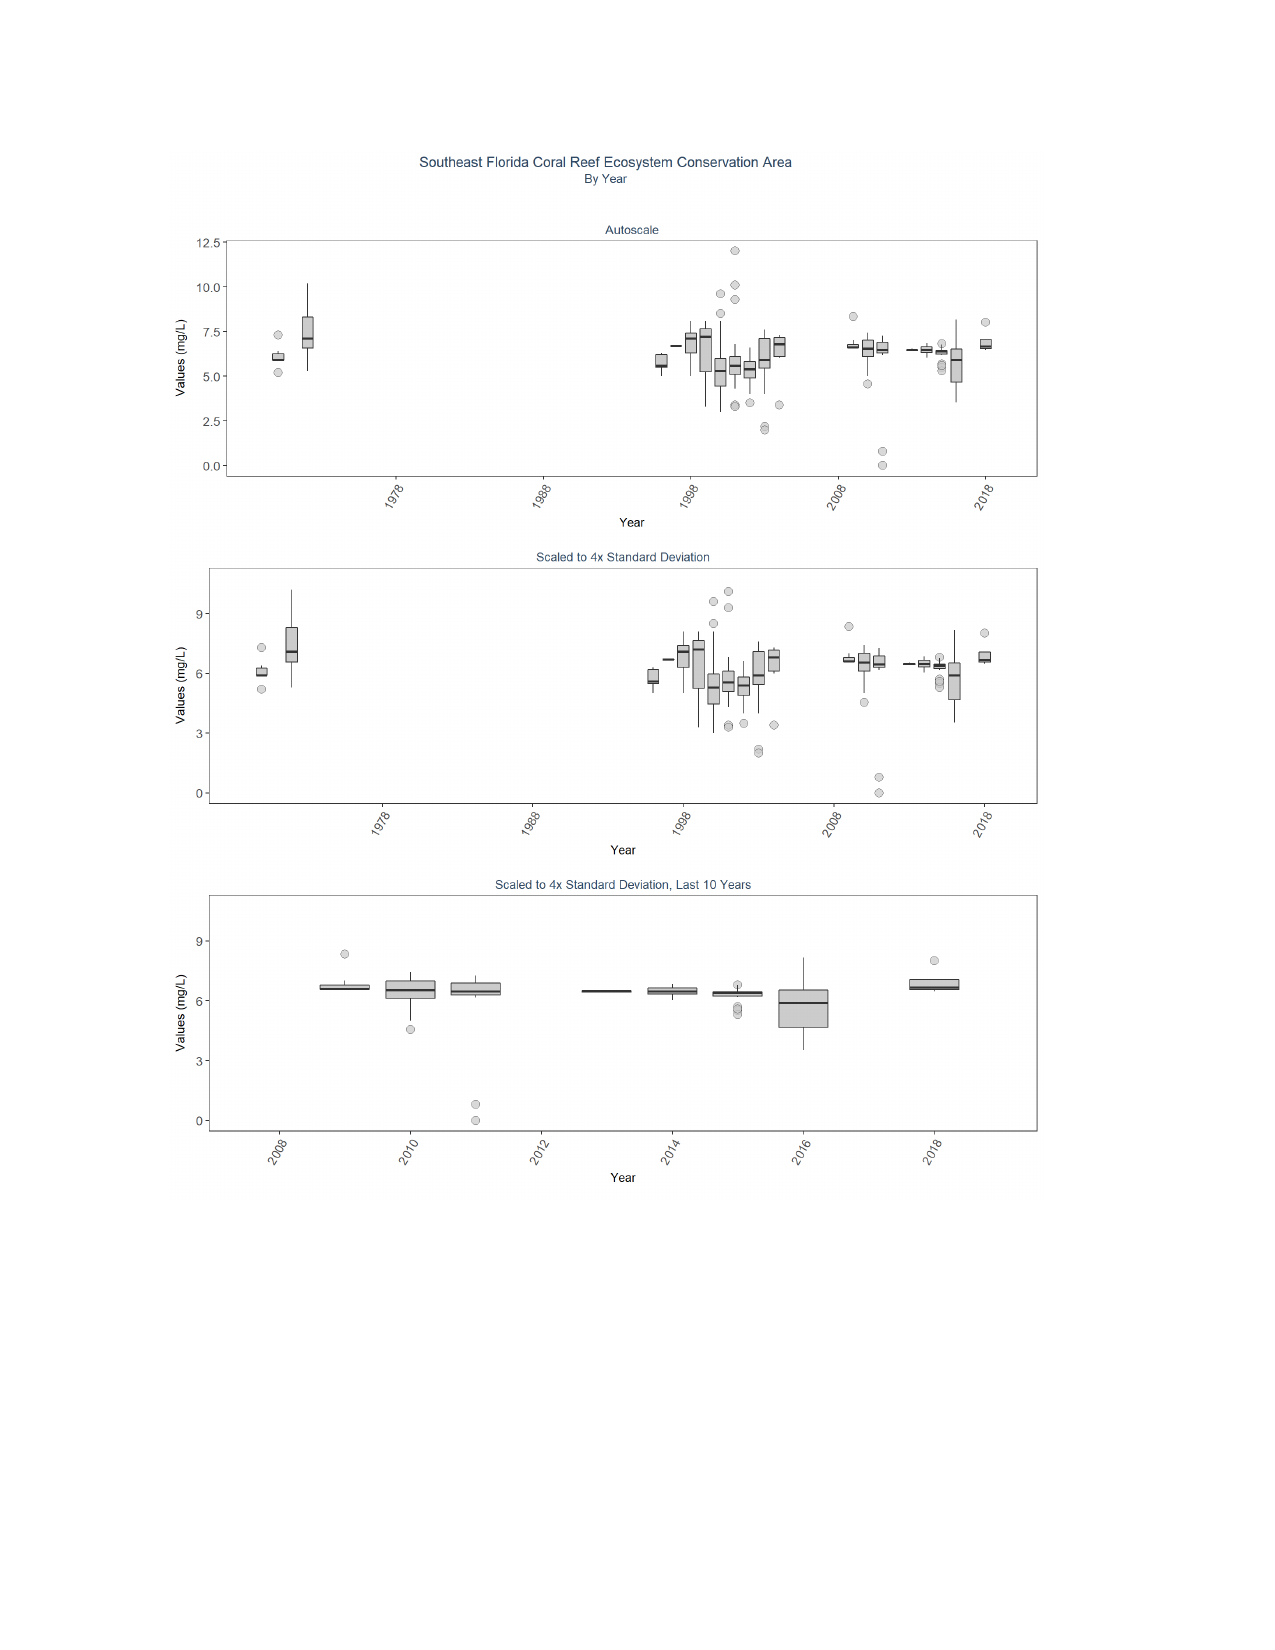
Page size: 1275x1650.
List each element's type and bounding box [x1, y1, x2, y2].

picture [168, 150, 1044, 1200]
